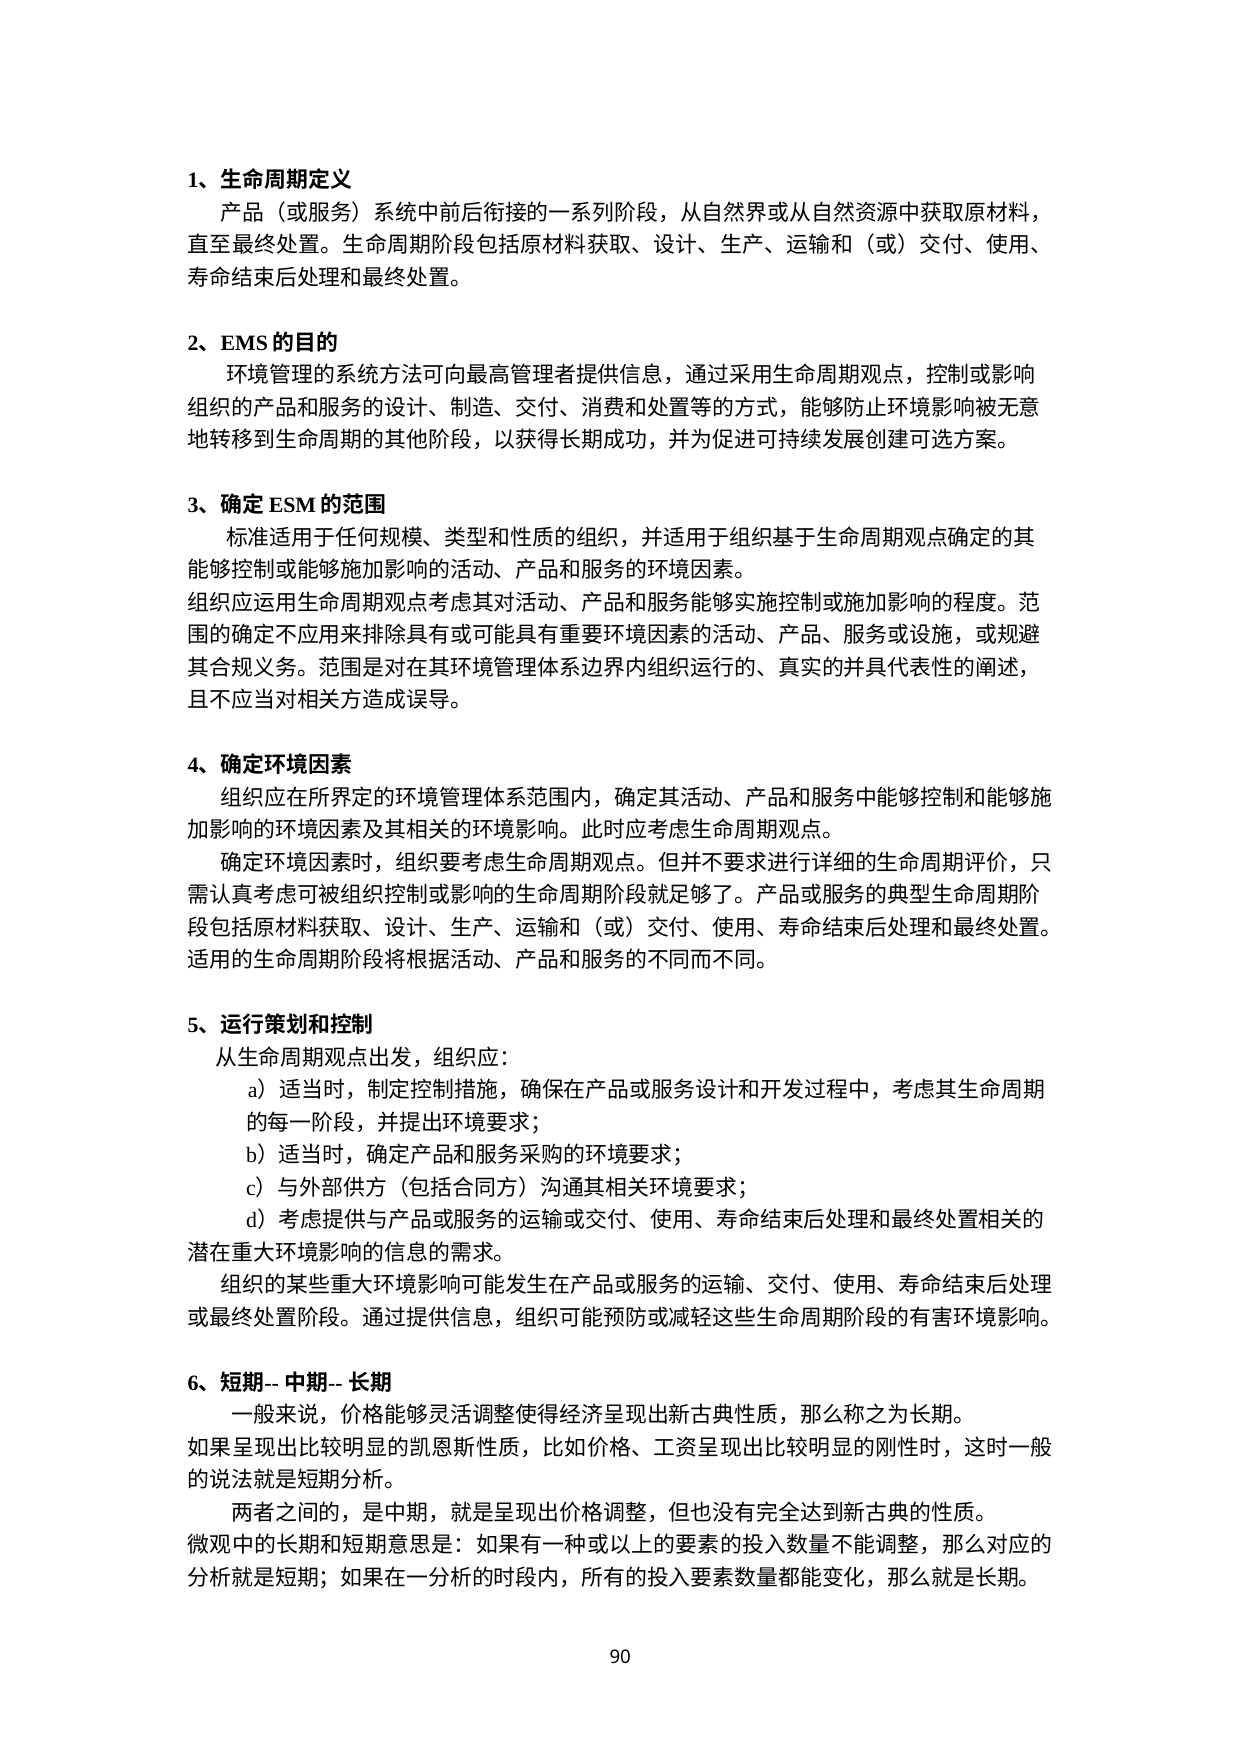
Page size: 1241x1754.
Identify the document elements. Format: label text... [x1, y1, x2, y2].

text 4、确定环境因素, C; ]( Q( b ^# n 组织应在所界定的环境管理体系范围内，确定其活动、产品和服务中能够控制和能够施加影响的环境因素及其相关的环境影响。此时应考虑生命周期观点。1 v; |; c% p: b2 T 确定环境因素时，组织要考虑生命周期观点。但并不要求进行详细的生命周期评价，只需认真考虑可被组织控制或影响的生命周期阶段就足够了。产品或服务的典型生命周期阶段包括原材料获取、设计、生产、运输和（或）交付、使用、寿命结束后处理和最终处置。适用的生命周期阶段将根据活动、产品和服务的不同而不同。 [187, 747, 1053, 974]
text 如果呈现出比较明显的凯恩斯性质，比如价格、工资呈现出比较明显的刚性时，这时一般的说法就是短期分析。 [187, 1429, 1053, 1494]
text d）考虑提供与产品或服务的运输或交付、使用、寿命结束后处理和最终处置相关的潜在重大环境影响的信息的需求。 [187, 1202, 1053, 1267]
text 5、运行策划和控制 [187, 1007, 1053, 1039]
text 环境管理的系统方法可向最高管理者提供信息，通过采用生命周期观点，控制或影响组织的产品和服务的设计、制造、交付、消费和处置等的方式，能够防止环境影响被无意地转移到生命周期的其他阶段，以获得长期成功，并为促进可持续发展创建可选方案。! M, e; S n1 u! r8 p; W 3、确定ESM的范围9 `5 t/ S/ t% Z5 x- b+ O8 g$ S 标准适用于任何规模、类型和性质的组织，并适用于组织基于生命周期观点确定的其能够控制或能够施加影响的活动、产品和服务的环境因素。 # t" T, O! V5 H# R; _组织应运用生命周期观点考虑其对活动、产品和服务能够实施控制或施加影响的程度。范围的确定不应用来排除具有或可能具有重要环境因素的活动、产品、服务或设施，或规避其合规义务。范围是对在其环境管理体系边界内组织运行的、真实的并具代表性的阐述，且不应当对相关方造成误导。) [187, 357, 1053, 714]
text 2、EMS的目的 [187, 324, 1053, 357]
text 6、短期-- 中期-- 长期 [187, 1364, 1053, 1397]
text 组织的某些重大环境影响可能发生在产品或服务的运输、交付、使用、寿命结束后处理或最终处置阶段。通过提供信息，组织可能预防或减轻这些生命周期阶段的有害环境影响。 [187, 1267, 1053, 1332]
text 两者之间的，是中期，就是呈现出价格调整，但也没有完全达到新古典的性质。 [187, 1494, 1053, 1527]
text 产品（或服务）系统中前后衔接的一系列阶段，从自然界或从自然资源中获取原材料，直至最终处置。生命周期阶段包括原材料获取、设计、生产、运输和（或）交付、使用、寿命结束后处理和最终处置。6 [187, 194, 1053, 292]
text 1、生命周期定义 [187, 162, 1053, 194]
text 从生命周期观点出发，组织应：! h% B3 `0 k0 c& s. U a）适当时，制定控制措施，确保在产品或服务设计和开发过程中，考虑其生命周期 的每一阶段，并提出环境要求；6 ~( s) K4 m3 I. o6 B# O b）适当时，确定产品和服务采购的环境要求；6 Q: y* J0 K$ r. E" N- v* L# H c）与外部供方（包括合同方）沟通其相关环境要求； [187, 1039, 1053, 1202]
text 微观中的长期和短期意思是：如果有一种或以上的要素的投入数量不能调整，那么对应的分析就是短期；如果在一分析的时段内，所有的投入要素数量都能变化，那么就是长期。 [187, 1527, 1053, 1592]
text 一般来说，价格能够灵活调整使得经济呈现出新古典性质，那么称之为长期。 [187, 1397, 1053, 1429]
